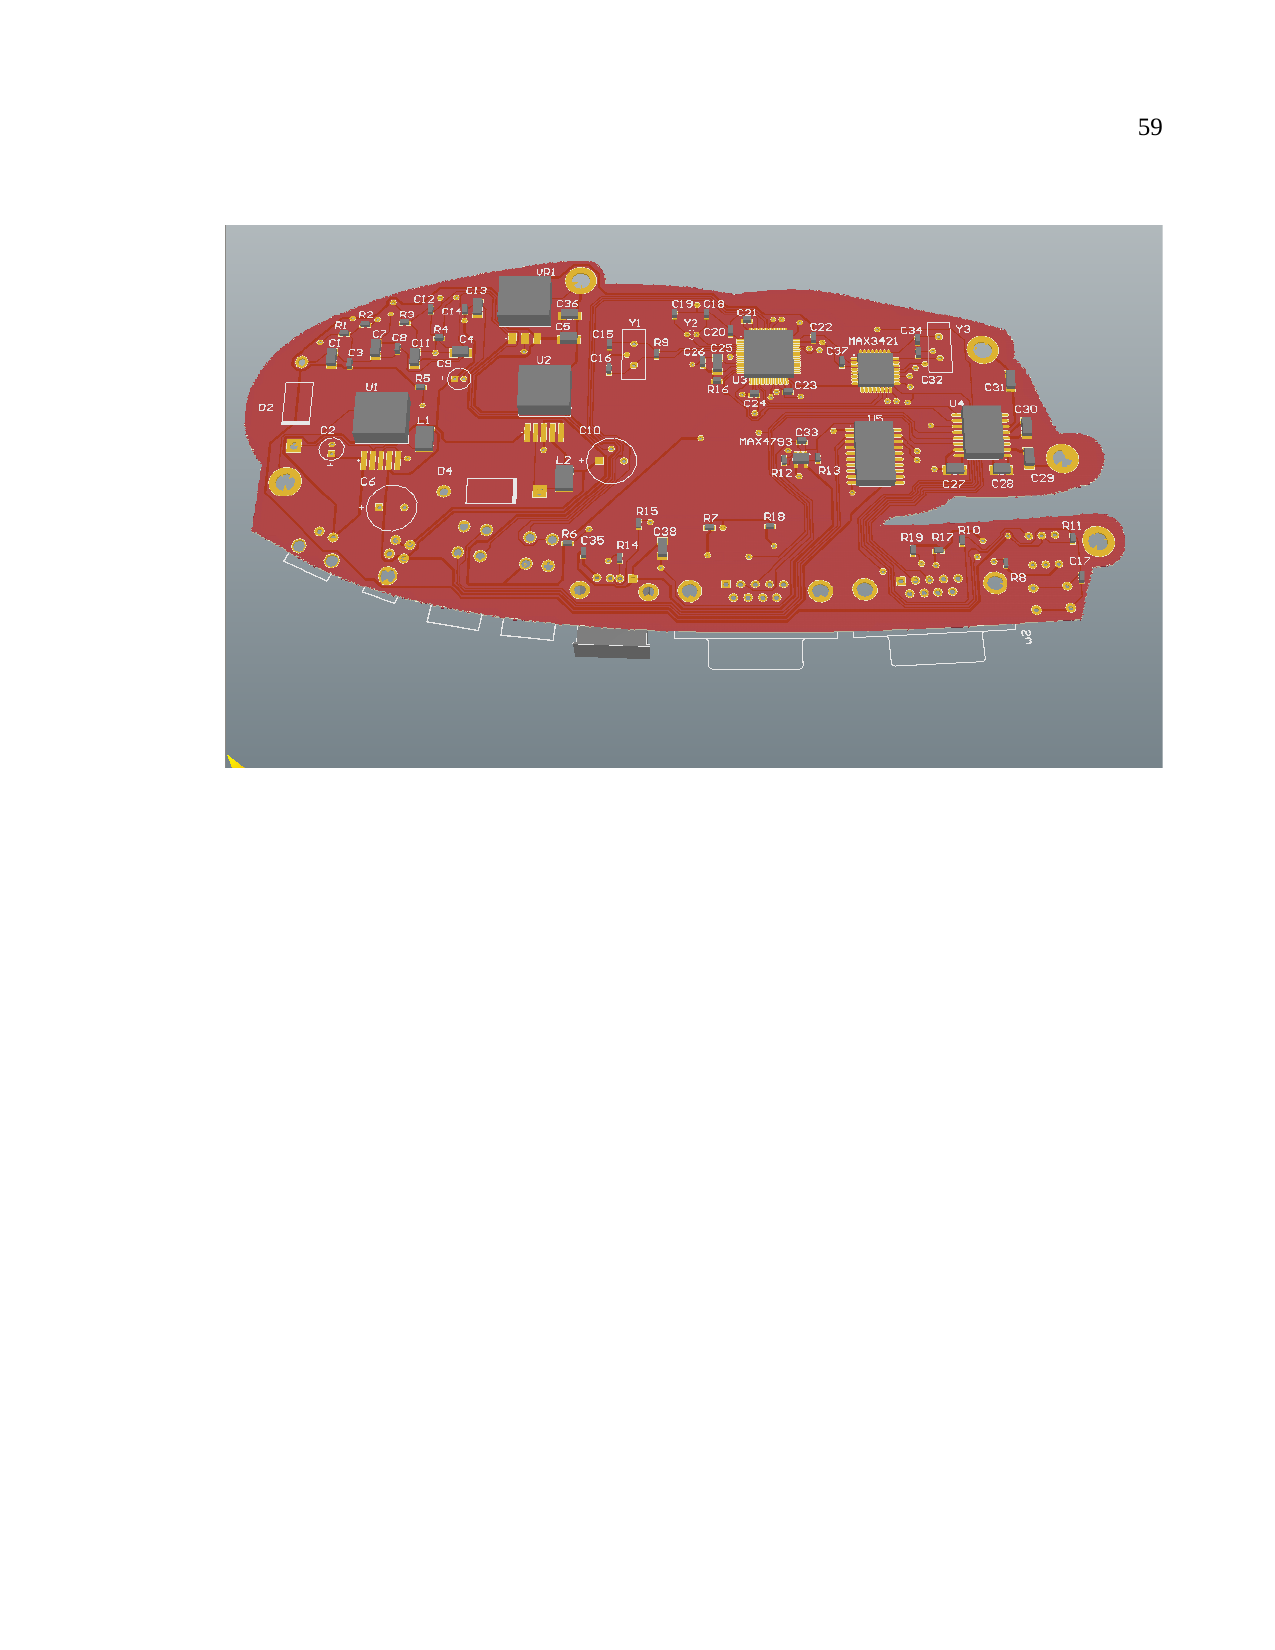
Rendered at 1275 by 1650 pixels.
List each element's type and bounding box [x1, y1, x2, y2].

picture [225, 225, 1163, 768]
